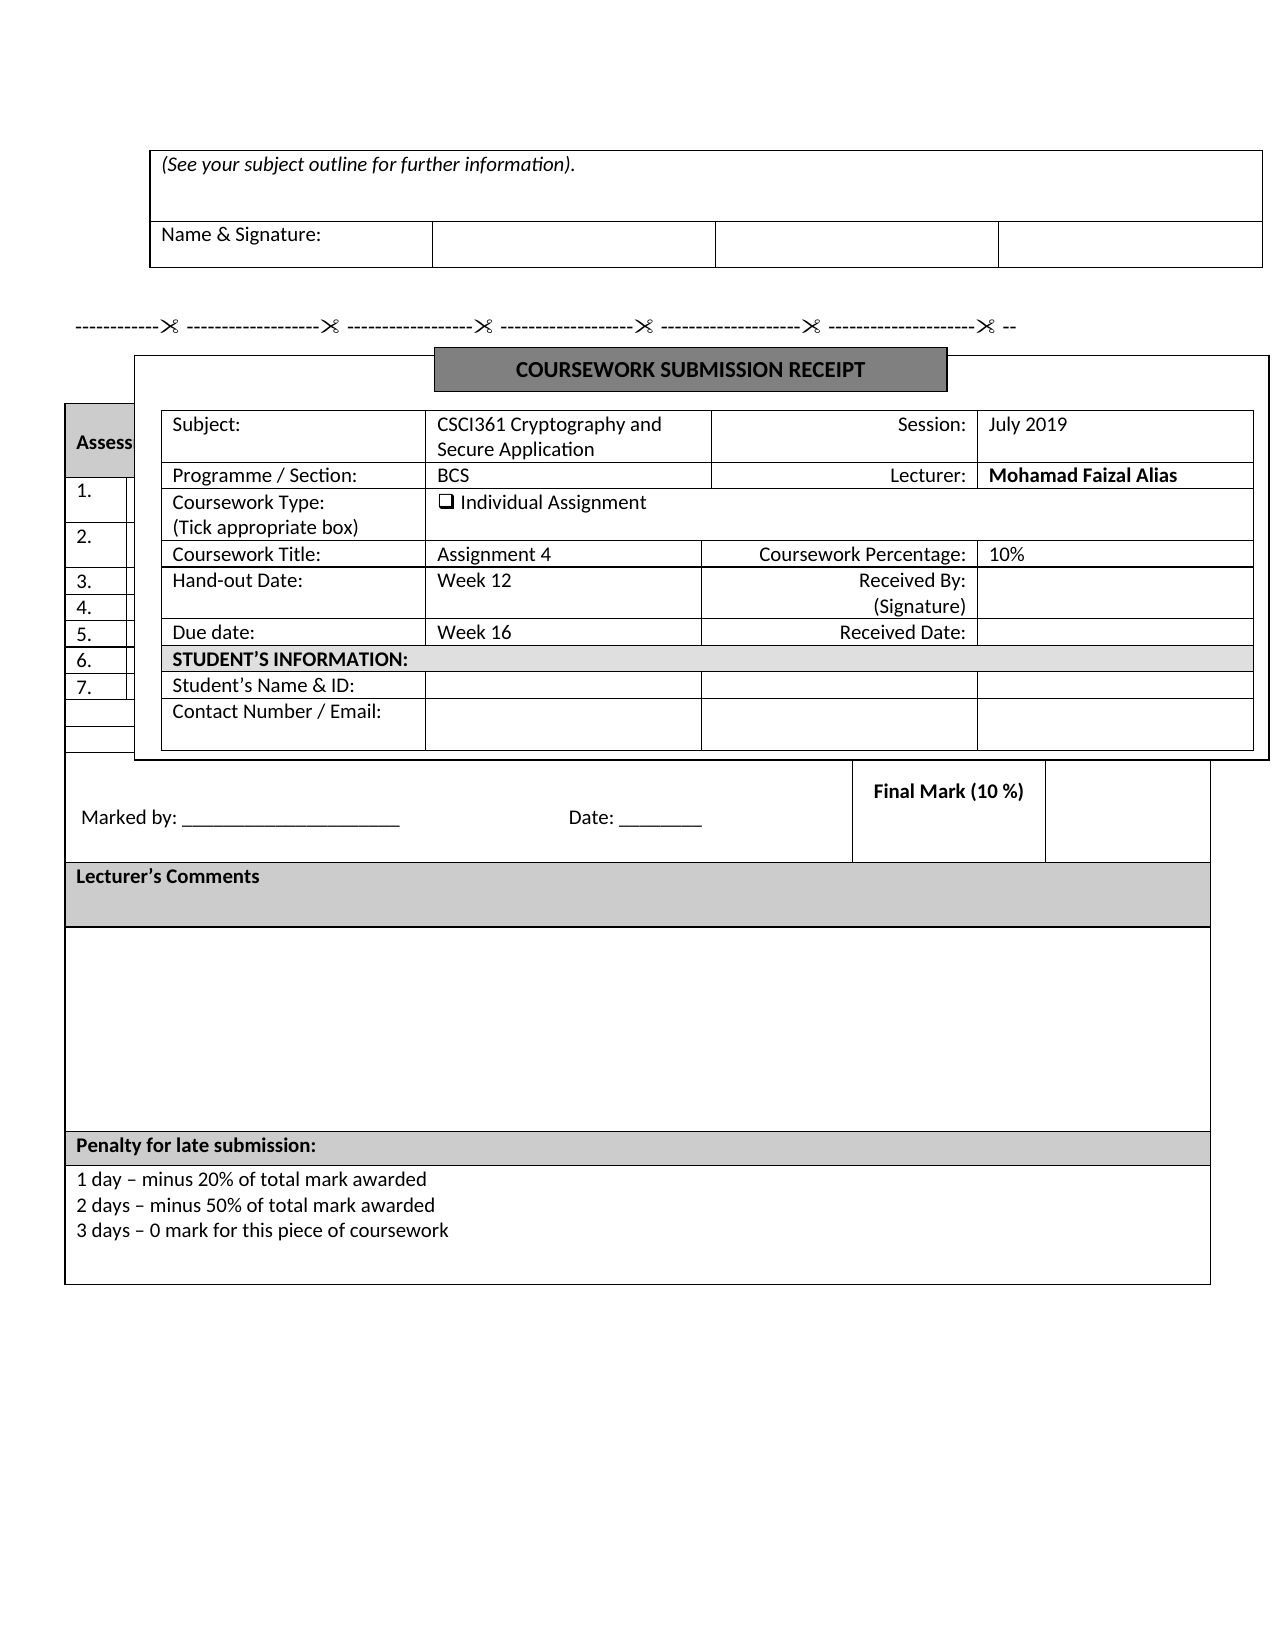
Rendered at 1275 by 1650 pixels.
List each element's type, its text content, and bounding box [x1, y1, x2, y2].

table_cell Final Mark (10 %) [853, 761, 1045, 862]
table_cell [66, 621, 126, 646]
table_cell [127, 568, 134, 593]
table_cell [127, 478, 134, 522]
table_cell [66, 648, 126, 673]
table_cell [151, 151, 1262, 221]
table_cell [66, 523, 126, 567]
table_header Assessment Criteria [66, 404, 134, 477]
table_cell [999, 222, 1262, 267]
table_cell [66, 595, 126, 620]
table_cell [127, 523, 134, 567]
table_cell 1 day – minus 20% of total mark awarded 2 days – minus 50% of total mark awarded 3 days – 0 mark for this piece of coursework [66, 1166, 1210, 1283]
table_cell [66, 568, 126, 593]
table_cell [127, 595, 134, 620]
table_cell [1046, 761, 1210, 862]
table_cell Name & Signature: [151, 222, 432, 267]
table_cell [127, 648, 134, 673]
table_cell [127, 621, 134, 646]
table_cell [66, 700, 134, 726]
table_cell [66, 674, 126, 699]
text ------------ ------------------- ------------------ ------------------- -------------------- --------------------- -- [75, 312, 1125, 340]
table_cell [66, 478, 126, 522]
table_cell [433, 222, 715, 267]
table_cell Marked by: _____________________ Date: ________ [66, 753, 852, 862]
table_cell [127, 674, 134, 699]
table_cell [716, 222, 998, 267]
table_cell [66, 727, 134, 752]
table_cell Lecturer’s Comments [66, 863, 1210, 926]
table_cell [66, 928, 1210, 1131]
table_cell Penalty for late submission: [66, 1132, 1210, 1165]
